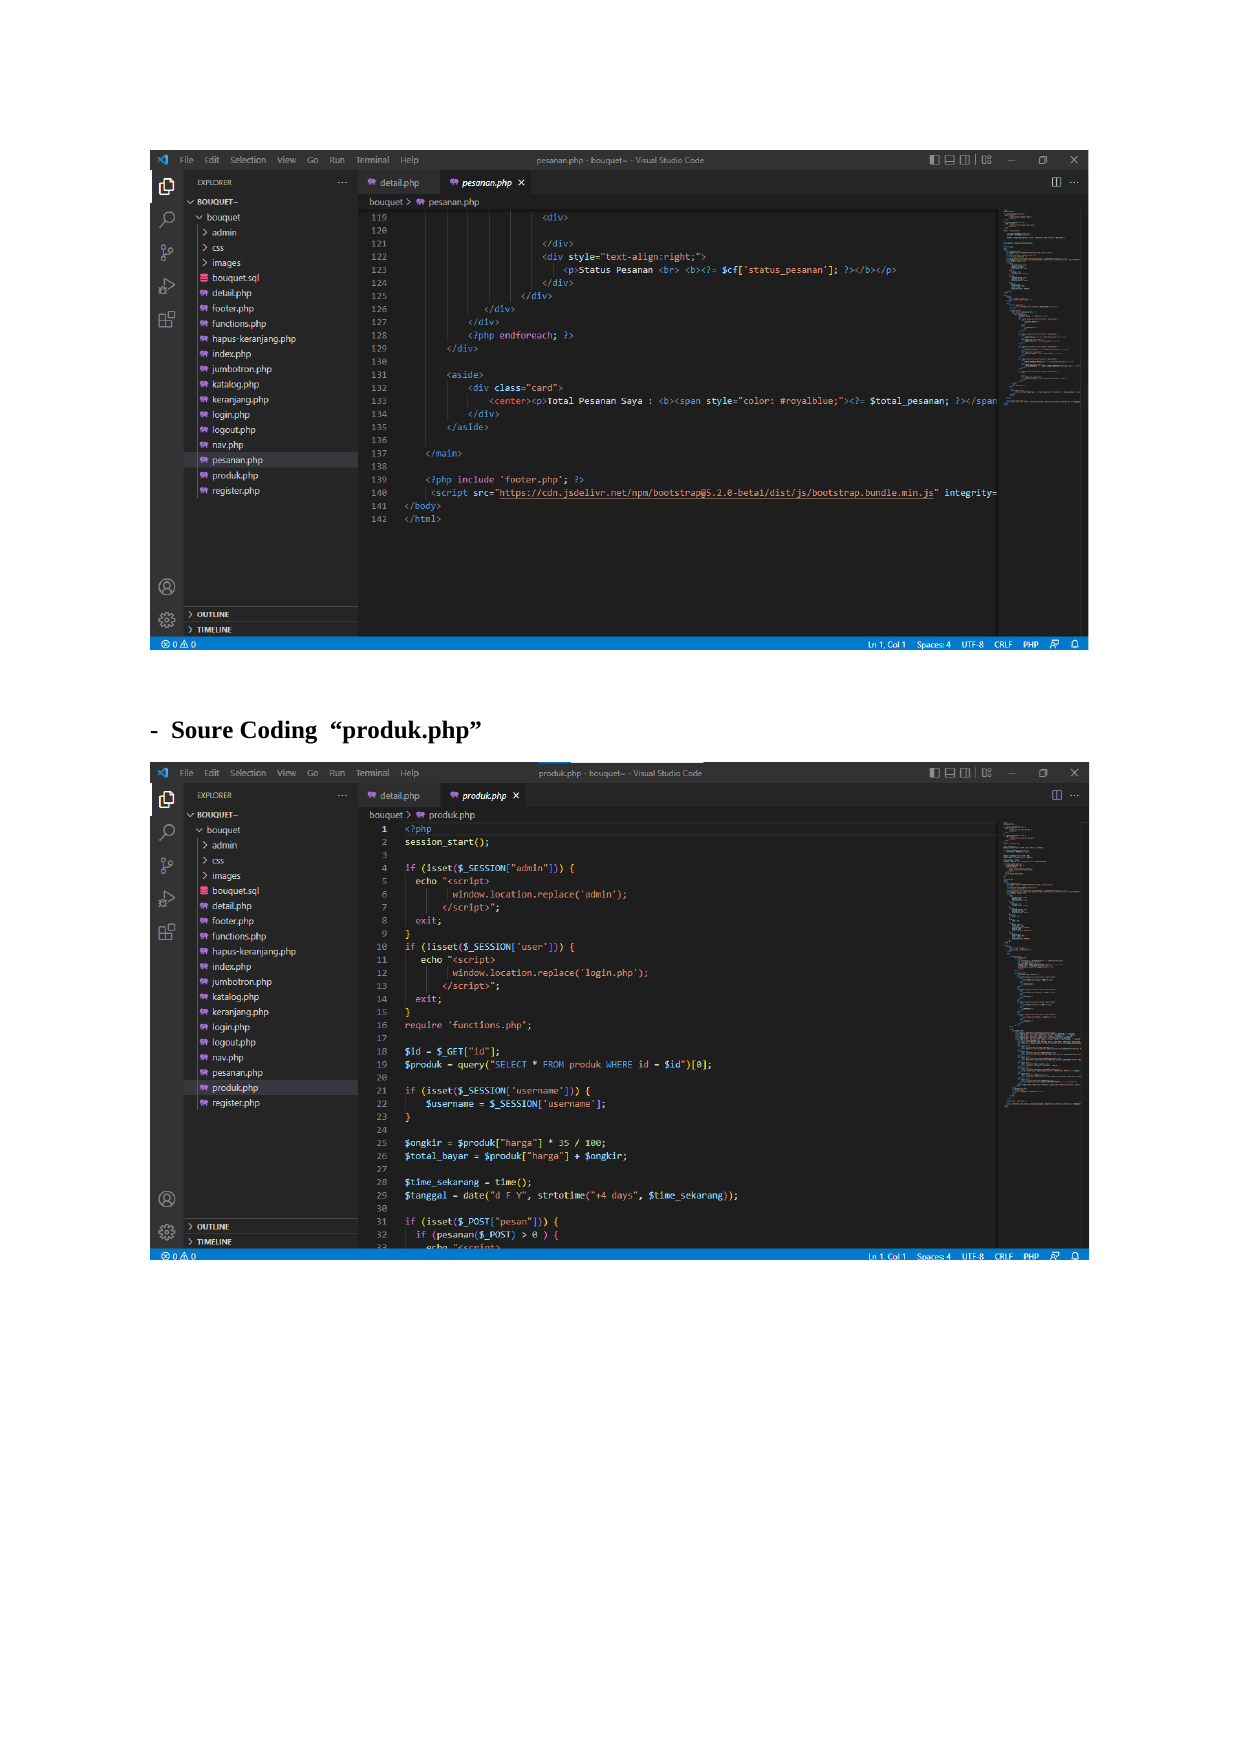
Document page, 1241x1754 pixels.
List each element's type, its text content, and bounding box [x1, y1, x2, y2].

text - Soure Coding “produk.php” [150, 715, 1090, 744]
picture [150, 150, 1089, 650]
picture [150, 762, 1090, 1260]
